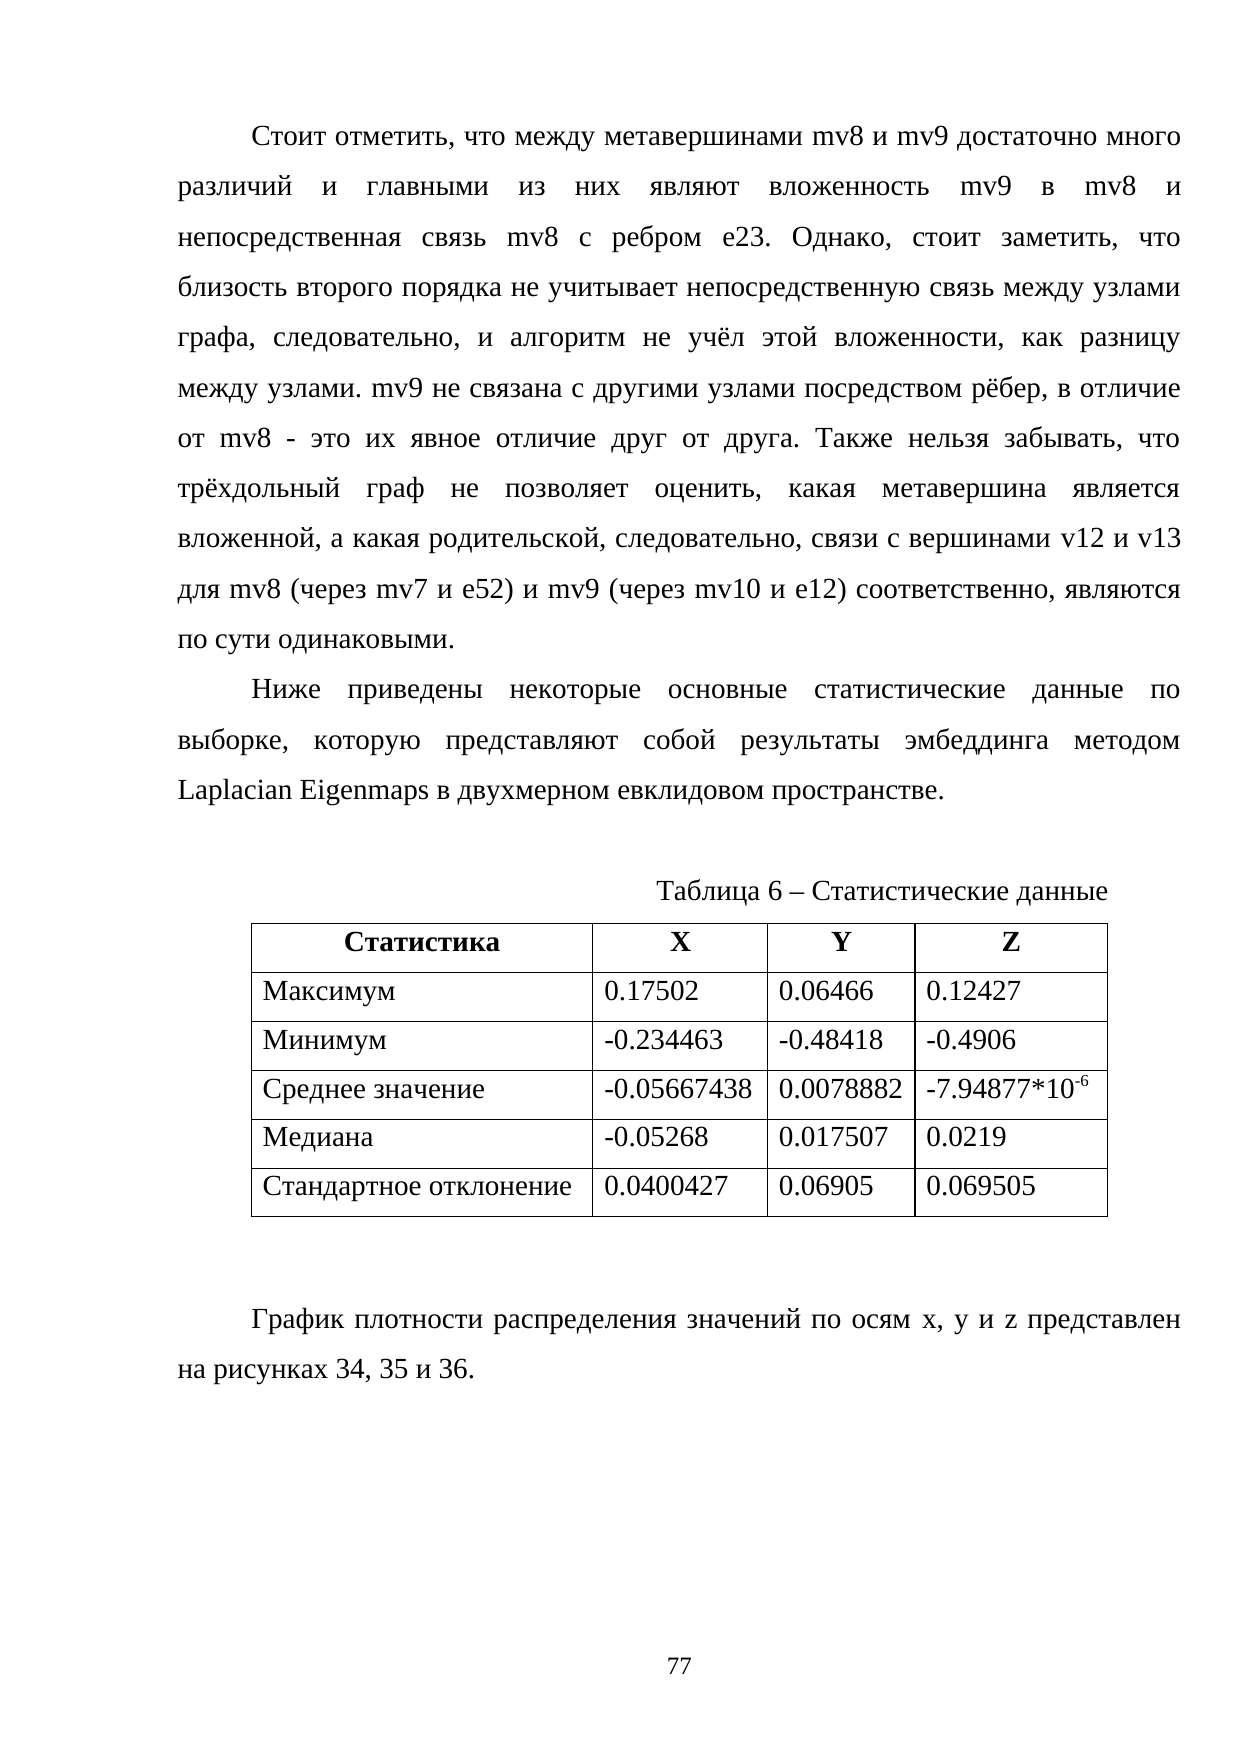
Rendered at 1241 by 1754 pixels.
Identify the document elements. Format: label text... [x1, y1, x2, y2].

table_cell -7.94877*10-6 [916, 1071, 1107, 1118]
table_cell 0.069505 [916, 1169, 1107, 1216]
table_cell -0.05667438 [593, 1071, 767, 1118]
table_cell Стандартное отклонение [252, 1169, 592, 1216]
table_cell -0.48418 [768, 1022, 914, 1070]
text Таблица 6 – Статистические данные [177, 873, 1108, 906]
table_cell 0.06466 [768, 973, 914, 1021]
table_cell Минимум [252, 1022, 592, 1070]
table_cell 0.0078882 [768, 1071, 914, 1118]
text Стоит отметить, что между метавершинами mv8 и mv9 достаточно много различий и главными из них являют вложенность mv9 в mv8 и непосредственная связь mv8 с ребром e23. Однако, стоит заметить, что близость второго порядка не учитывает непосредственную связь между узлами графа, следовательно, и алгоритм не учёл этой вложенности, как разницу между узлами. mv9 не связана с другими узлами посредством рёбер, в отличие от mv8 - это их явное отличие друг от друга. Также нельзя забывать, что трёхдольный граф не позволяет оценить, какая метавершина является вложенной, а какая родительской, следовательно, связи с вершинами v12 и v13 для mv8 (через mv7 и e52) и mv9 (через mv10 и e12) соответственно, являются по сути одинаковыми. [177, 118, 1181, 655]
table_cell 0.12427 [916, 973, 1107, 1021]
text Ниже приведены некоторые основные статистические данные по выборке, которую представляют собой результаты эмбеддинга методом Laplacian Eigenmaps в двухмерном евклидовом пространстве. [177, 672, 1181, 806]
table_header Y [768, 924, 914, 972]
table_cell -0.05268 [593, 1120, 767, 1167]
table_header X [593, 924, 767, 972]
table_cell 0.0219 [916, 1120, 1107, 1167]
table_header Z [916, 924, 1107, 972]
table_cell -0.4906 [916, 1022, 1107, 1070]
table_cell 0.17502 [593, 973, 767, 1021]
table_cell Медиана [252, 1120, 592, 1167]
table_cell Максимум [252, 973, 592, 1021]
text График плотности распределения значений по осям x, y и z представлен на рисунках 34, 35 и 36. [177, 1301, 1181, 1385]
table_cell 0.0400427 [593, 1169, 767, 1216]
table_cell 0.06905 [768, 1169, 914, 1216]
table_cell -0.234463 [593, 1022, 767, 1070]
table_cell 0.017507 [768, 1120, 914, 1167]
table_cell Среднее значение [252, 1071, 592, 1118]
table_header Статистика [252, 924, 592, 972]
